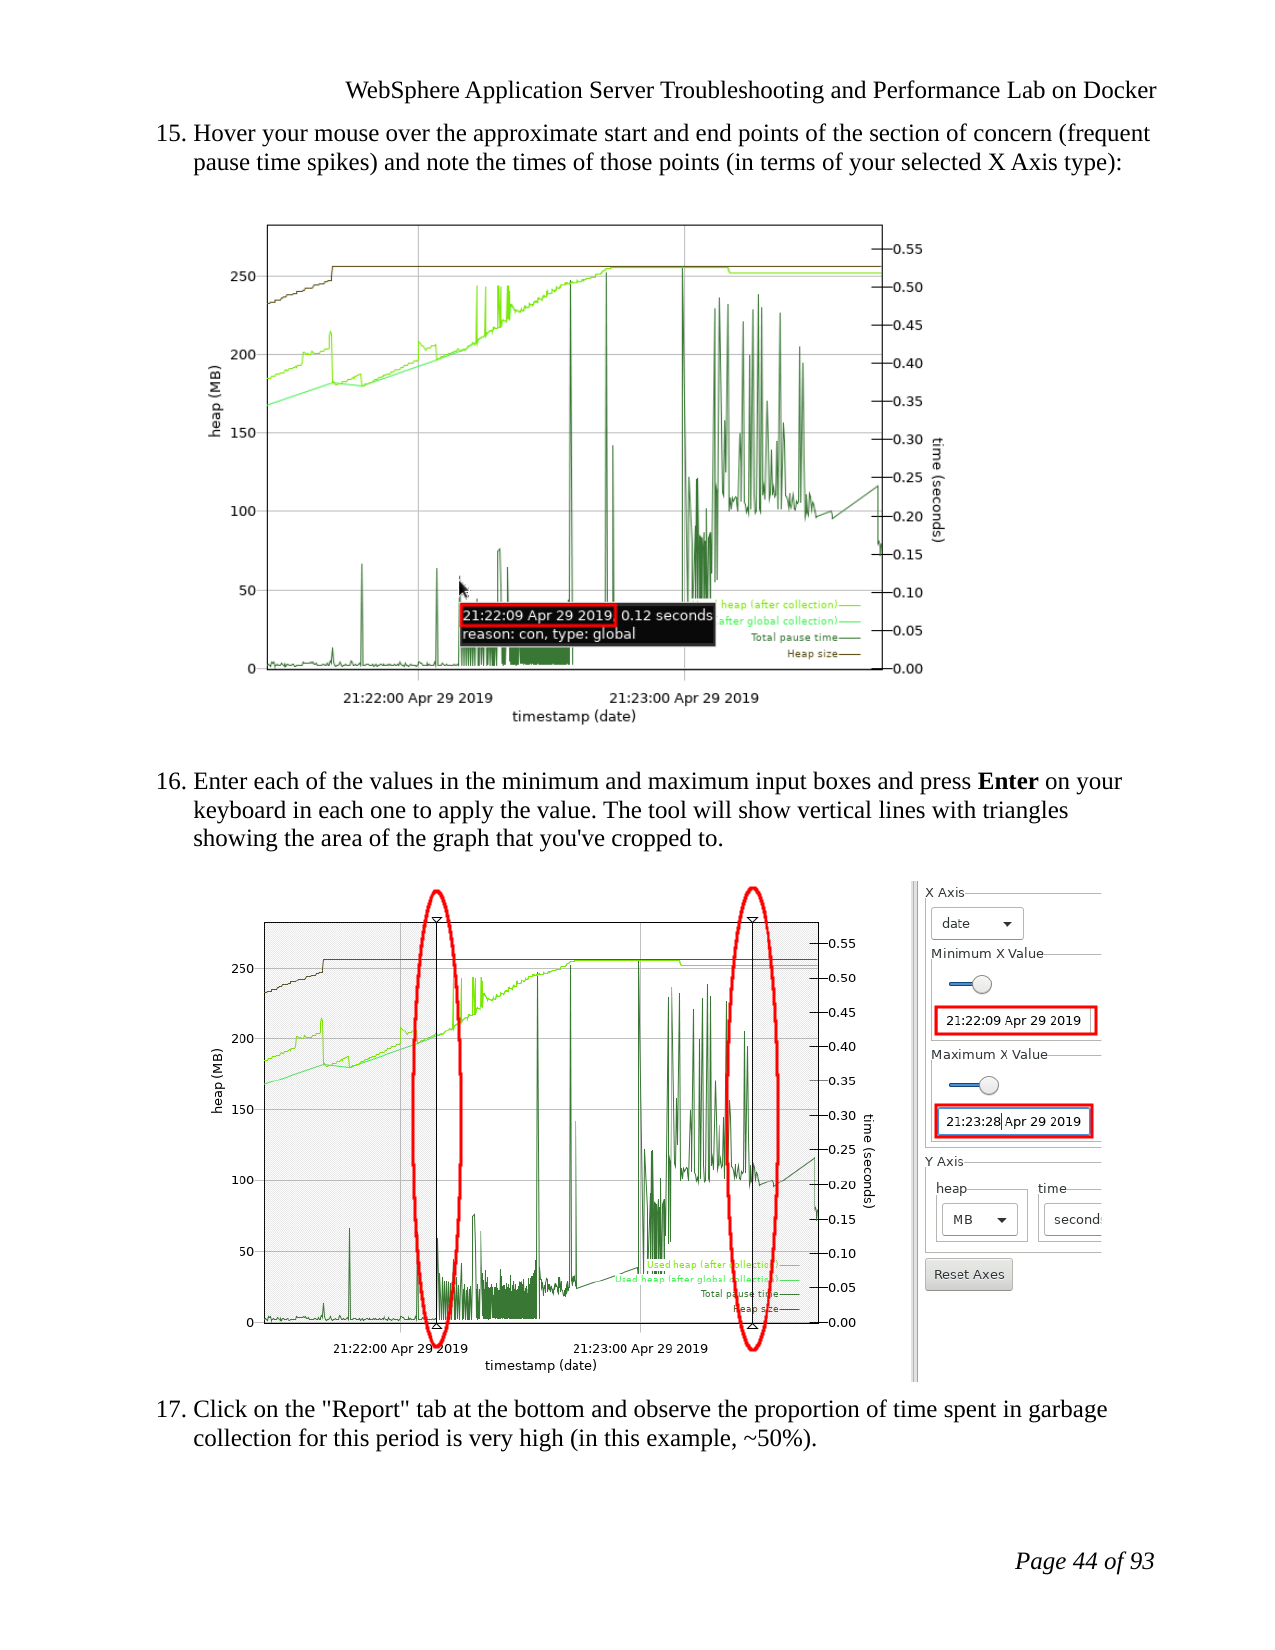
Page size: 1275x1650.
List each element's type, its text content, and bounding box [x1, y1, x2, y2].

picture [193, 204, 960, 754]
picture [193, 881, 1102, 1382]
